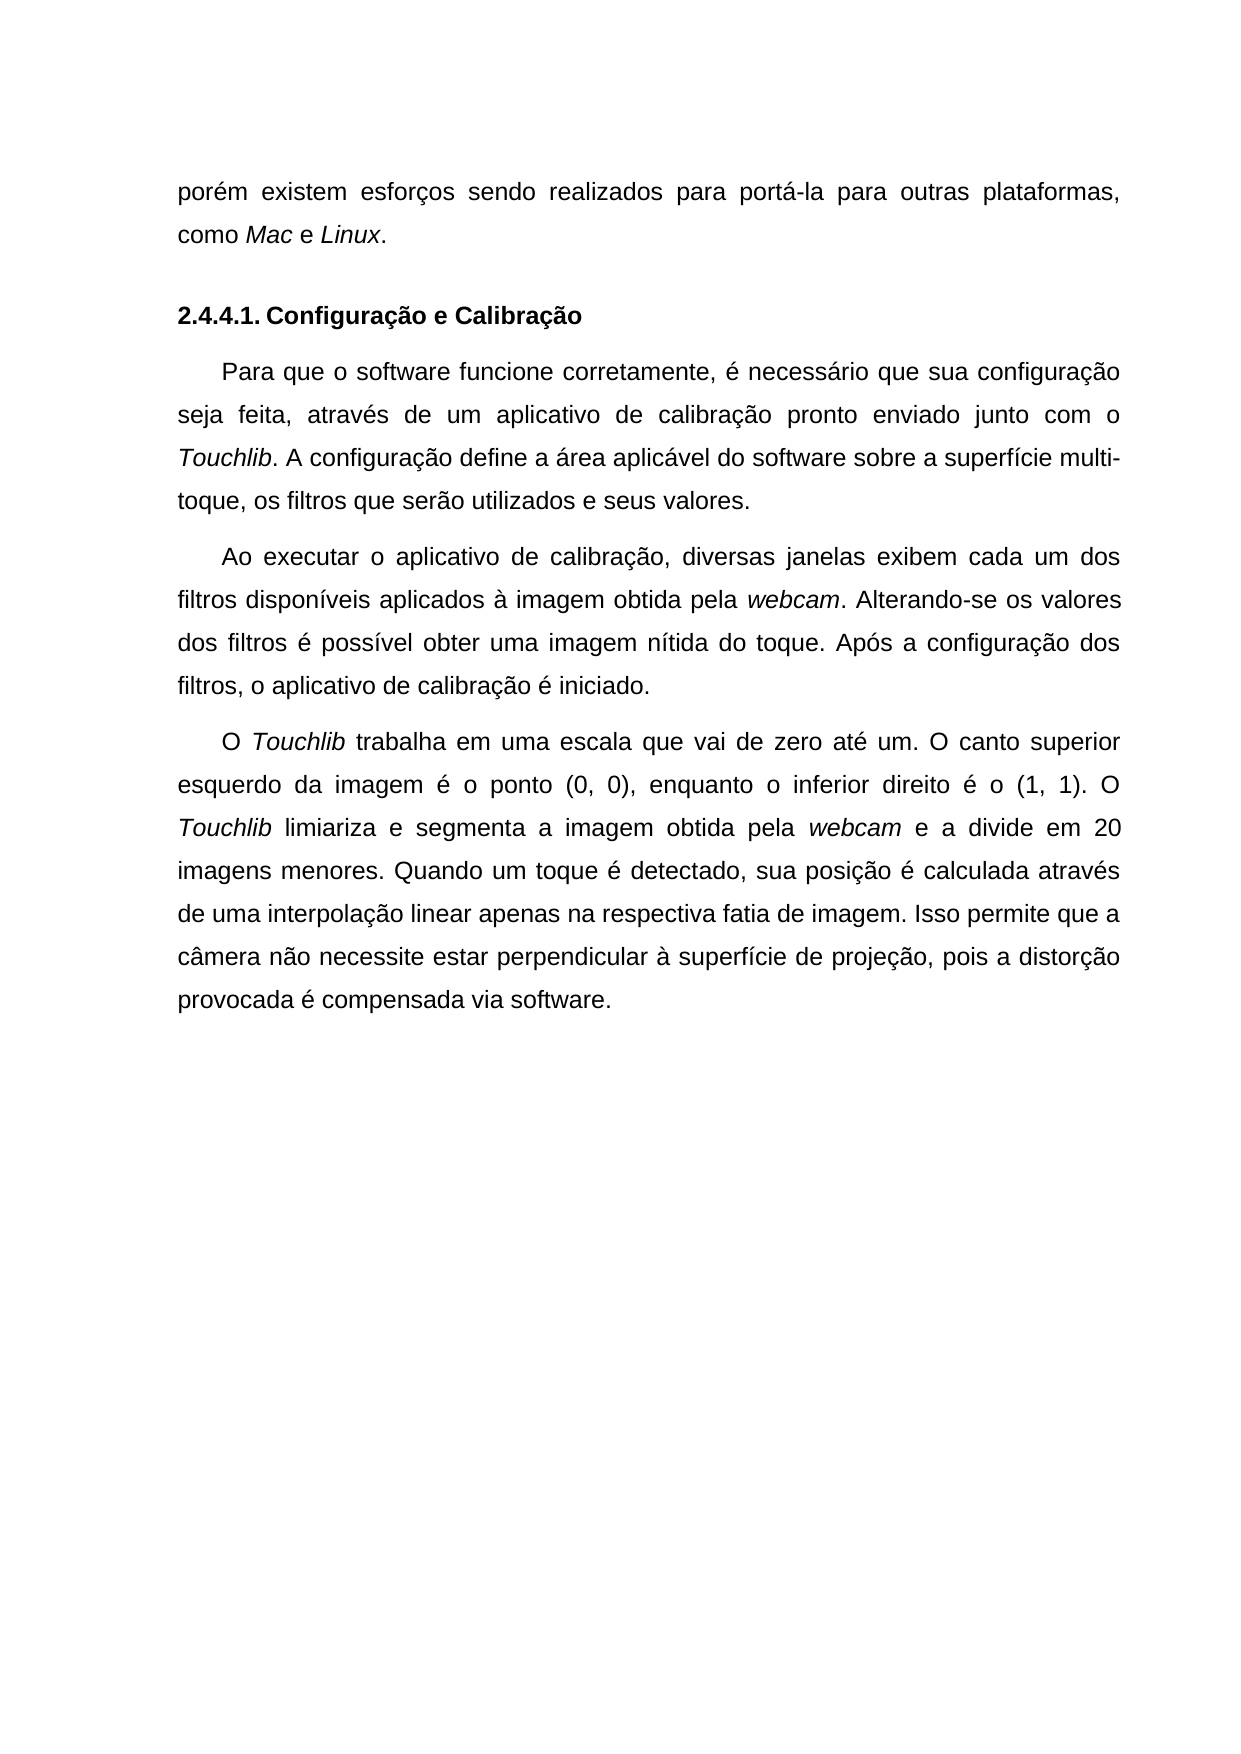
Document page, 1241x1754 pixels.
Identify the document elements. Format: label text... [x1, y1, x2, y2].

text O Touchlib trabalha em uma escala que vai de zero até um. O canto superior esquerdo da imagem é o ponto (0, 0), enquanto o inferior direito é o (1, 1). O Touchlib limiariza e segmenta a imagem obtida pela webcam e a divide em 20 imagens menores. Quando um toque é detectado, sua posição é calculada através de uma interpolação linear apenas na respectiva fatia de imagem. Isso permite que a câmera não necessite estar perpendicular à superfície de projeção, pois a distorção provocada é compensada via software. [177, 727, 1122, 1014]
subtitle Configuração e Calibração [177, 301, 1122, 330]
text Para que o software funcione corretamente, é necessário que sua configuração seja feita, através de um aplicativo de calibração pronto enviado junto com o Touchlib. A configuração define a área aplicável do software sobre a superfície multi-toque, os filtros que serão utilizados e seus valores. [177, 357, 1122, 515]
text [177, 177, 1122, 249]
text Ao executar o aplicativo de calibração, diversas janelas exibem cada um dos filtros disponíveis aplicados à imagem obtida pela webcam. Alterando-se os valores dos filtros é possível obter uma imagem nítida do toque. Após a configuração dos filtros, o aplicativo de calibração é iniciado. [177, 542, 1122, 700]
